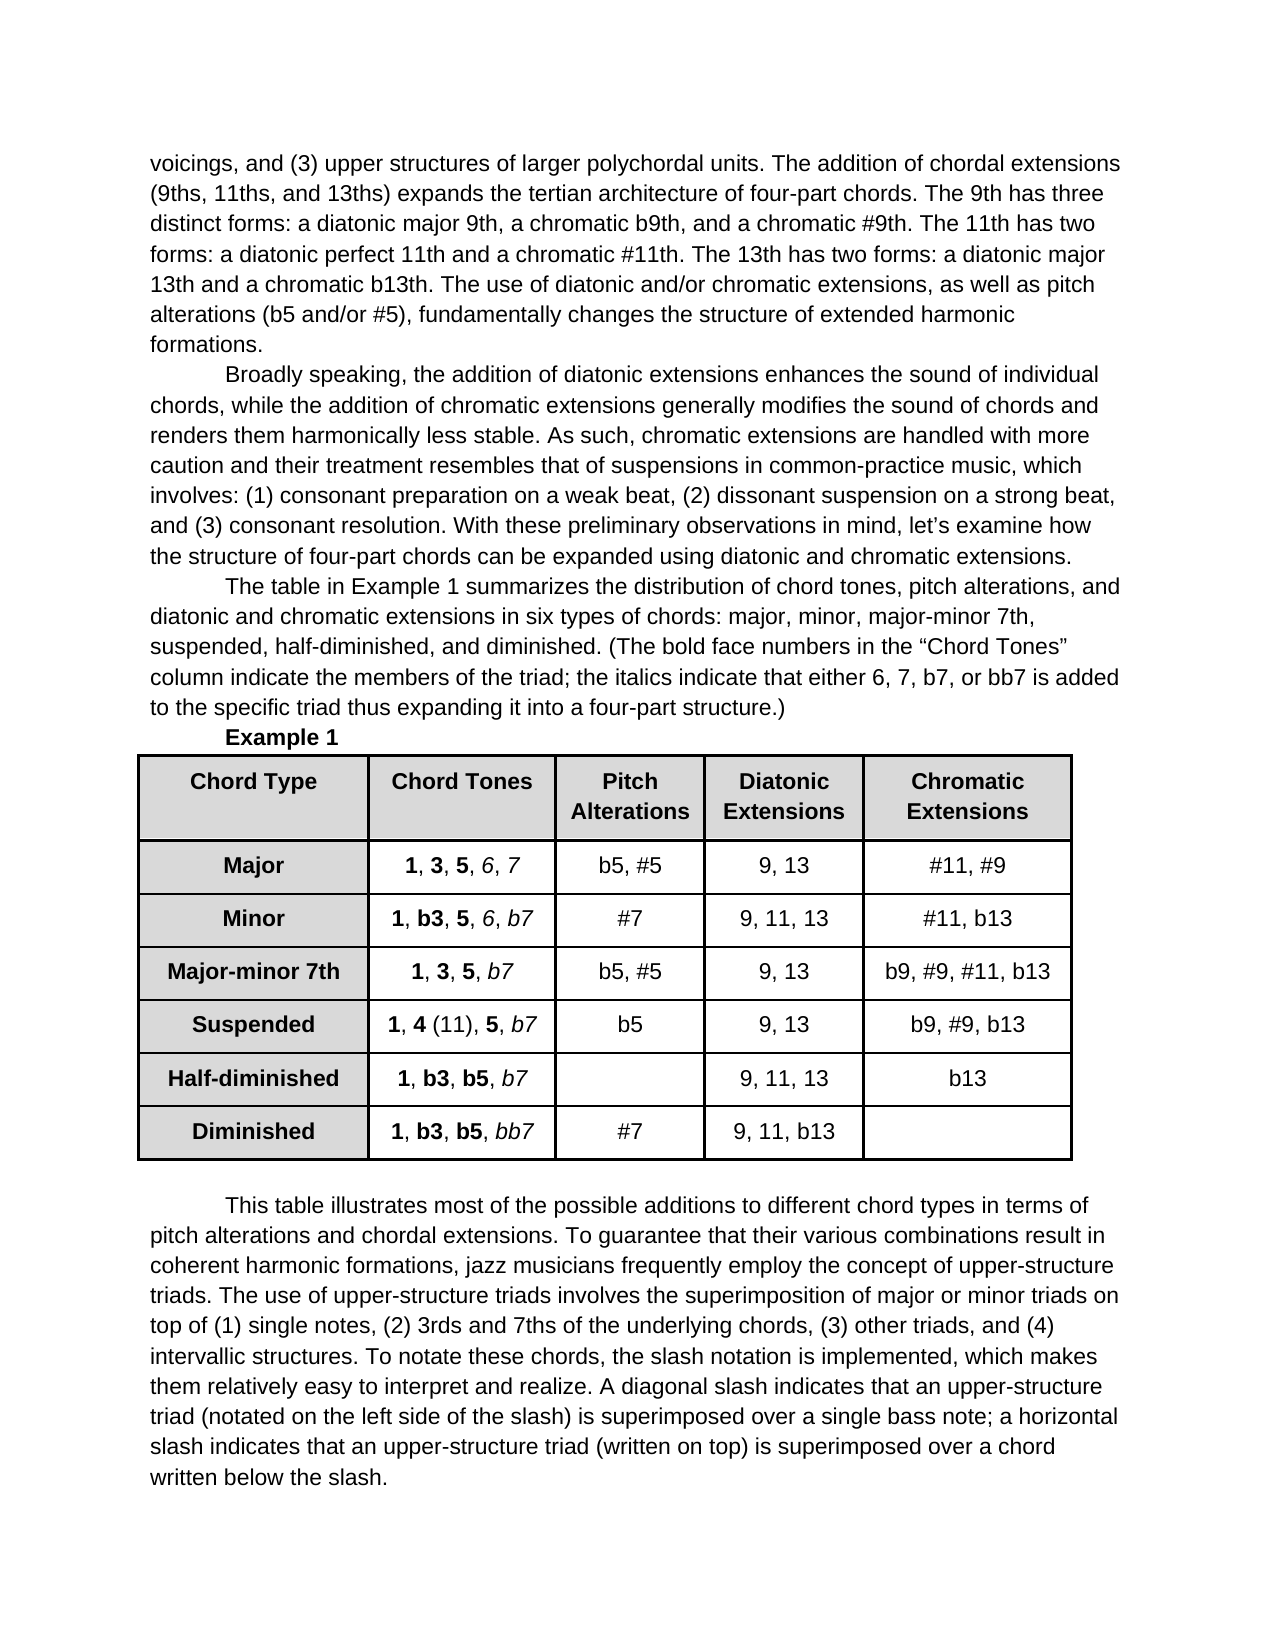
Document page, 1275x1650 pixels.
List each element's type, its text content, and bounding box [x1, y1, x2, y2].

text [150, 150, 1125, 358]
table_cell #11, #9 [865, 842, 1070, 893]
table_cell 1, b3, 5, 6, b7 [370, 895, 554, 946]
table_cell Major [140, 842, 367, 893]
table_cell 1, b3, b5, bb7 [370, 1107, 554, 1158]
table_header Diatonic Extensions [706, 757, 862, 838]
table_header Pitch Alterations [557, 757, 703, 838]
table_cell Half-diminished [140, 1054, 367, 1105]
table_cell 1, 4 (11), 5, b7 [370, 1001, 554, 1052]
table_cell 1, 3, 5, b7 [370, 948, 554, 999]
table_header Chord Type [140, 757, 367, 838]
text The table in Example 1 summarizes the distribution of chord tones, pitch alterations, and diatonic and chromatic extensions in six types of chords: major, minor, major-minor 7th, suspended, half-diminished, and diminished. (The bold face numbers in the “Chord Tones” column indicate the members of the triad; the italics indicate that either 6, 7, b7, or bb7 is added to the specific triad thus expanding it into a four-part structure.) [150, 573, 1125, 720]
table_cell 1, 3, 5, 6, 7 [370, 842, 554, 893]
table_header Chromatic Extensions [865, 757, 1070, 838]
table_cell 9, 13 [706, 842, 862, 893]
table_cell #11, b13 [865, 895, 1070, 946]
text This table illustrates most of the possible additions to different chord types in terms of pitch alterations and chordal extensions. To guarantee that their various combinations result in coherent harmonic formations, jazz musicians frequently employ the concept of upper-structure triads. The use of upper-structure triads involves the superimposition of major or minor triads on top of (1) single notes, (2) 3rds and 7ths of the underlying chords, (3) other triads, and (4) intervallic structures. To notate these chords, the slash notation is implemented, which makes them relatively easy to interpret and realize. A diagonal slash indicates that an upper-structure triad (notated on the left side of the slash) is superimposed over a single bass note; a horizontal slash indicates that an upper-structure triad (written on top) is superimposed over a chord written below the slash. [150, 1192, 1125, 1490]
table_cell Diminished [140, 1107, 367, 1158]
table_cell 9, 13 [706, 948, 862, 999]
table_cell b5, #5 [557, 842, 703, 893]
table_cell b9, #9, b13 [865, 1001, 1070, 1052]
table_cell Major-minor 7th [140, 948, 367, 999]
table_cell 9, 13 [706, 1001, 862, 1052]
table_cell b13 [865, 1054, 1070, 1105]
table_cell b5, #5 [557, 948, 703, 999]
table_cell #7 [557, 1107, 703, 1158]
table_cell #7 [557, 895, 703, 946]
table_cell 9, 11, b13 [706, 1107, 862, 1158]
table_cell 9, 11, 13 [706, 895, 862, 946]
table_cell Minor [140, 895, 367, 946]
table_header Chord Tones [370, 757, 554, 838]
text Broadly speaking, the addition of diatonic extensions enhances the sound of individual chords, while the addition of chromatic extensions generally modifies the sound of chords and renders them harmonically less stable. As such, chromatic extensions are handled with more caution and their treatment resembles that of suspensions in common-practice music, which involves: (1) consonant preparation on a weak beat, (2) dissonant suspension on a strong beat, and (3) consonant resolution. With these preliminary observations in mind, let’s examine how the structure of four-part chords can be expanded using diatonic and chromatic extensions. [150, 361, 1125, 569]
table_cell b5 [557, 1001, 703, 1052]
table_cell 1, b3, b5, b7 [370, 1054, 554, 1105]
table_cell b9, #9, #11, b13 [865, 948, 1070, 999]
text Example 1 [150, 724, 1125, 750]
table_cell 9, 11, 13 [706, 1054, 862, 1105]
table_cell [557, 1054, 703, 1105]
table_cell Suspended [140, 1001, 367, 1052]
table_cell [865, 1107, 1070, 1158]
